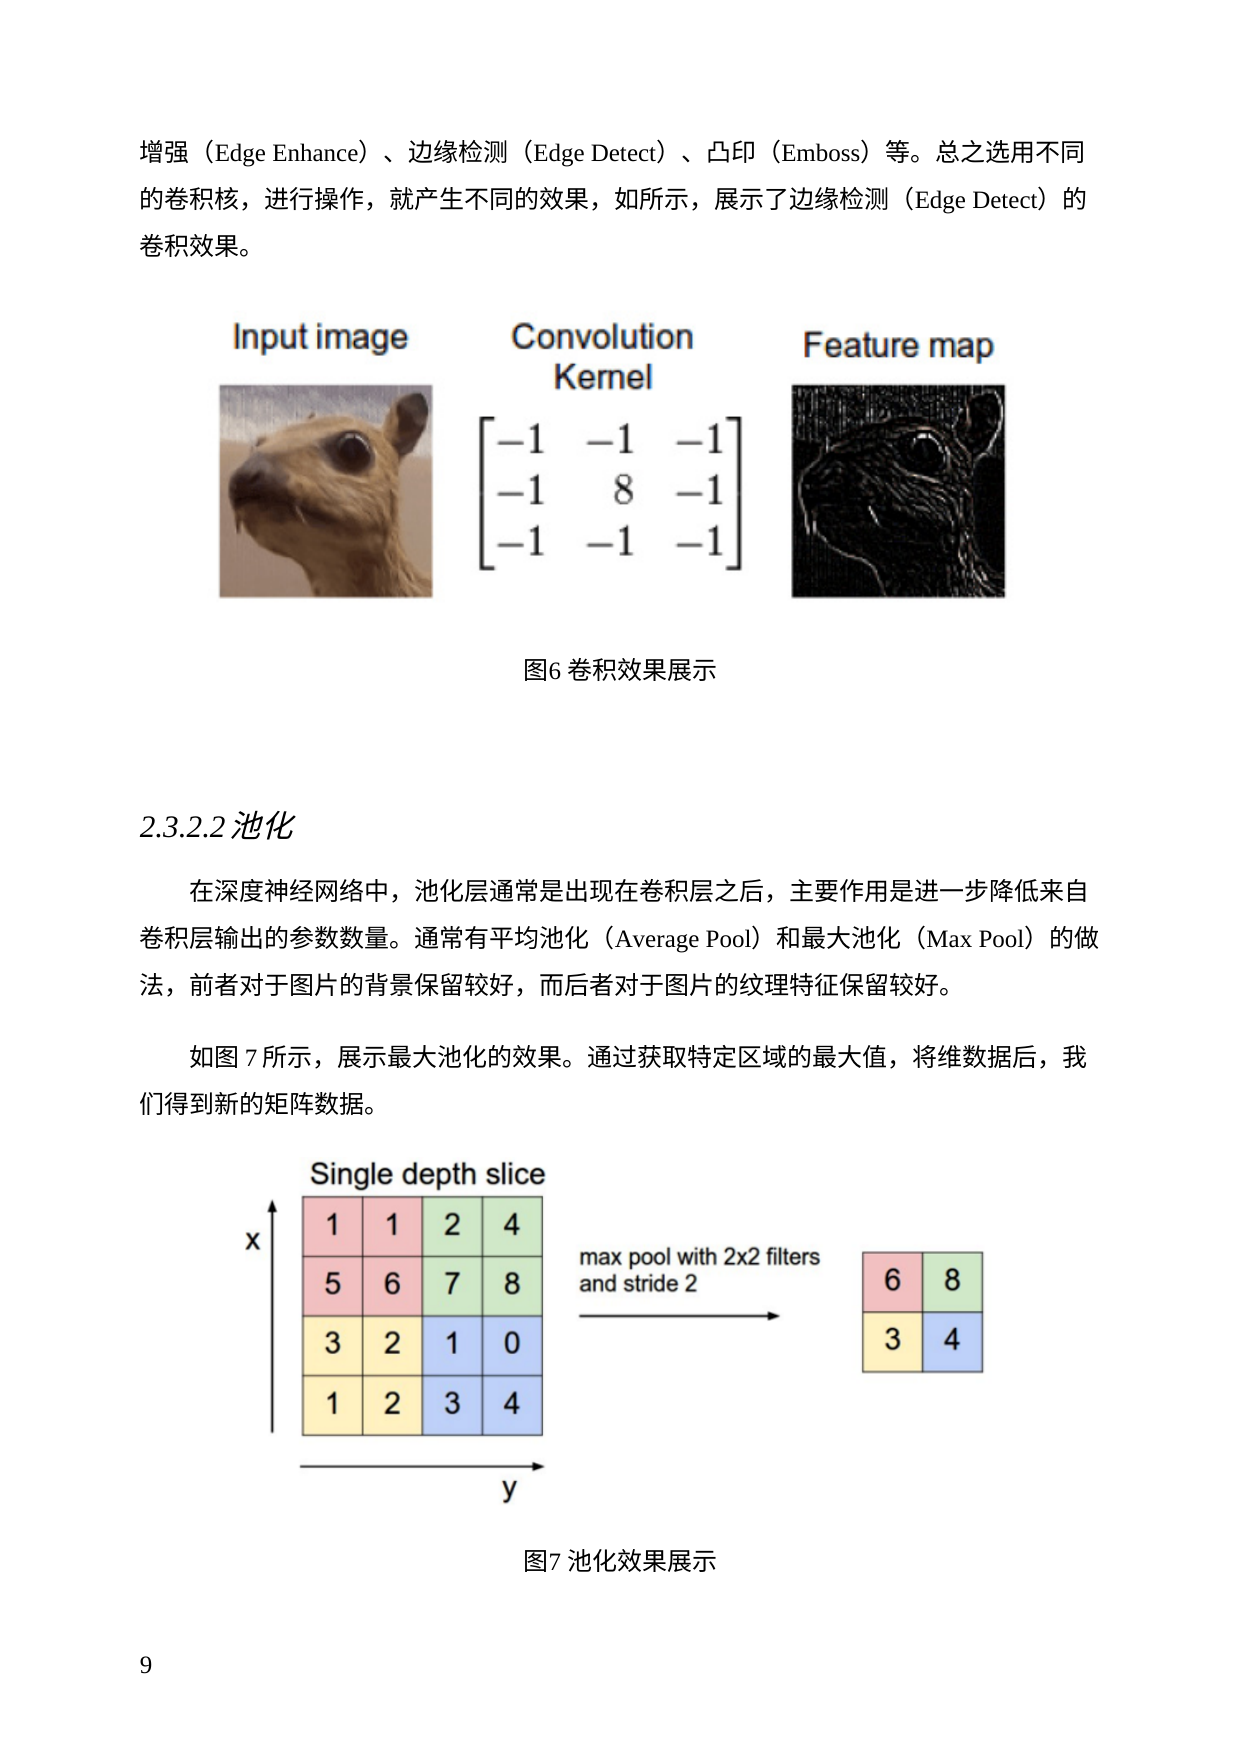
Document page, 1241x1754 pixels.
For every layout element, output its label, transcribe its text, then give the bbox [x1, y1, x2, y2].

list 池化效果展示 [139, 1541, 1101, 1577]
text 在深度神经网络中，池化层通常是出现在卷积层之后，主要作用是进一步降低来自卷积层输出的参数数量。通常有平均池化（Average Pool）和最大池化（Max Pool）的做法，前者对于图片的背景保留较好，而后者对于图片的纹理特征保留较好。 [139, 872, 1101, 1002]
picture [245, 1157, 996, 1508]
subtitle 池化 [139, 801, 1101, 847]
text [139, 132, 1101, 262]
text 如图7所示，展示最大池化的效果。通过获取特定区域的最大值，将维数据后，我们得到新的矩阵数据。 [139, 1038, 1101, 1121]
picture [207, 298, 1033, 617]
list 卷积效果展示 [139, 650, 1101, 687]
